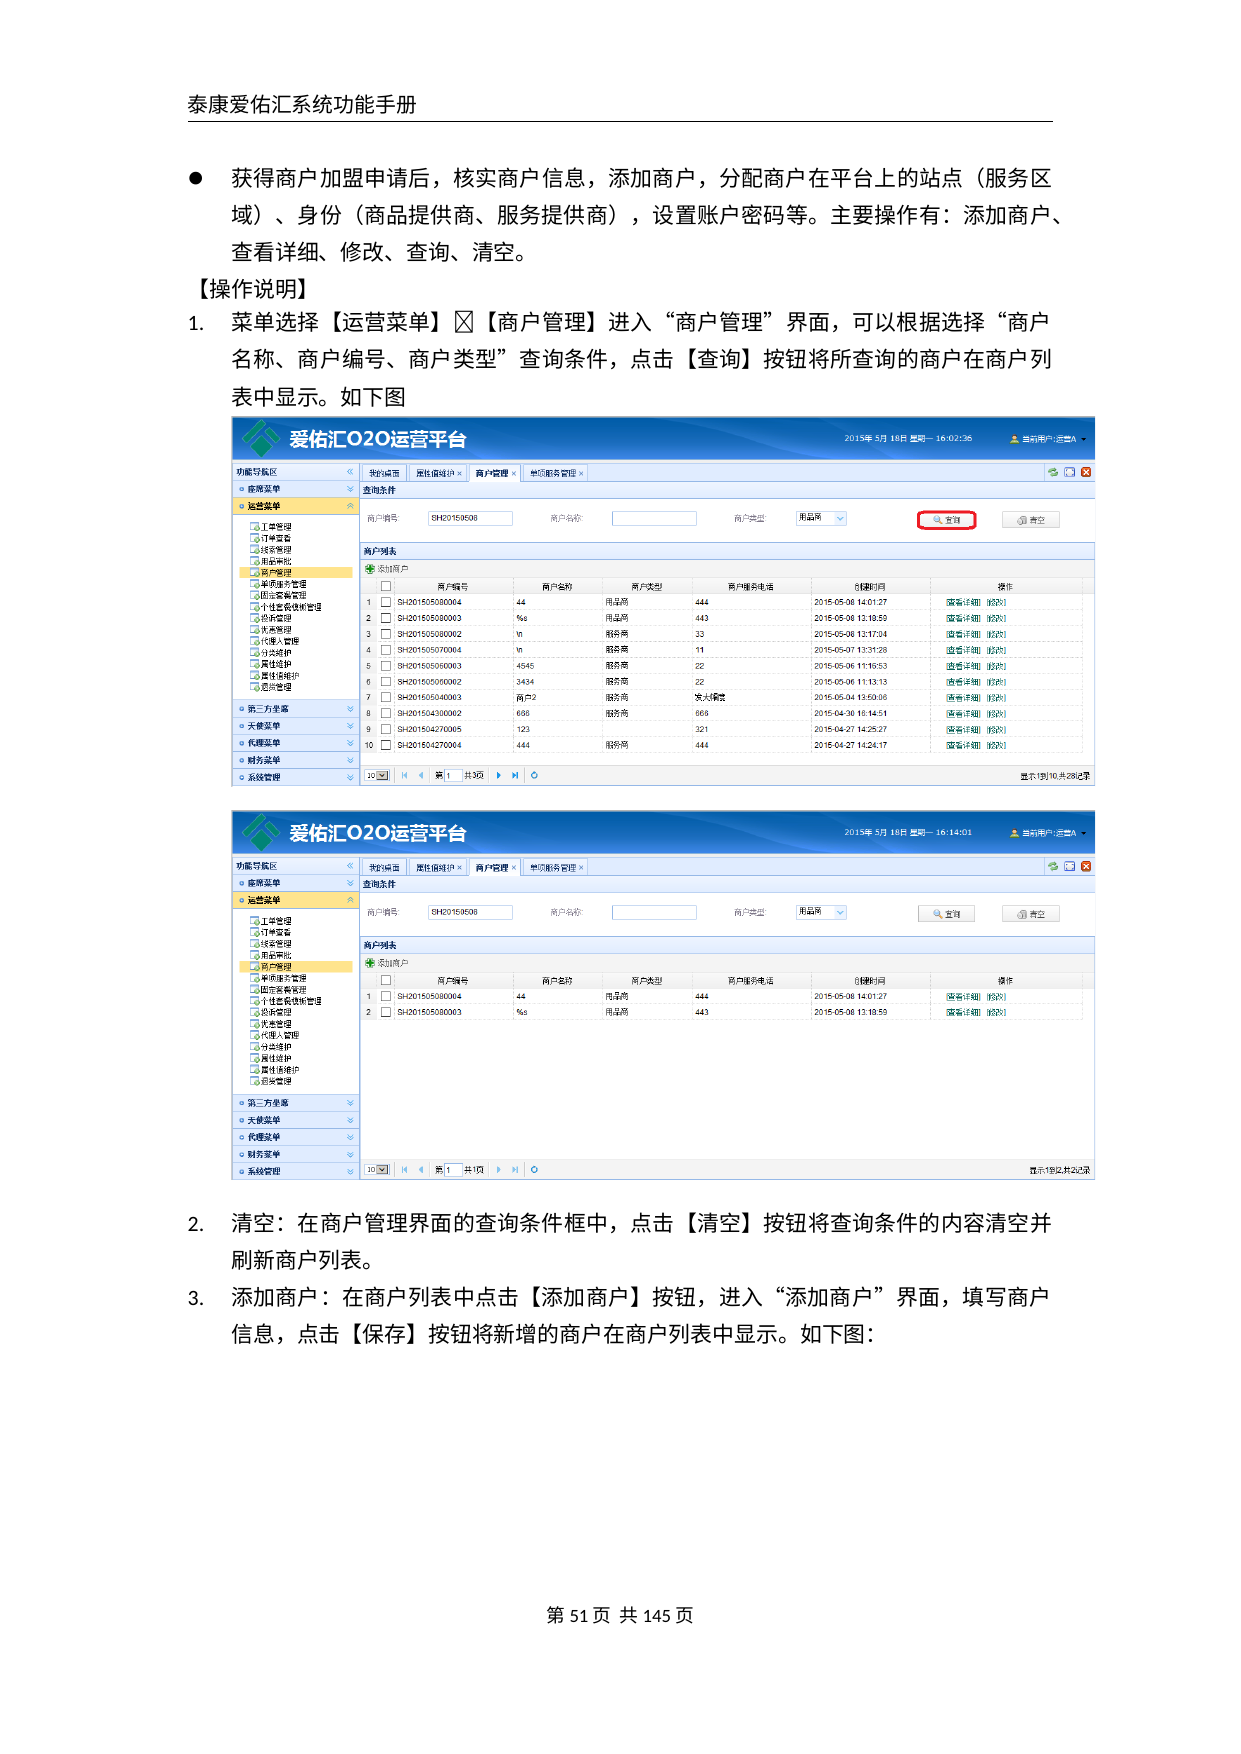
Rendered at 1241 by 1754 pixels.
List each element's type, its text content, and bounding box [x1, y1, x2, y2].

list 清空：在商户管理界面的查询条件框中，点击【清空】按钮将查询条件的内容清空并刷新商户列表。 [187, 1205, 1053, 1275]
list 菜单选择【运营菜单】【商户管理】进入“商户管理”界面，可以根据选择“商户名称、商户编号、商户类型”查询条件，点击【查询】按钮将所查询的商户在商户列表中显示。如下图 [187, 304, 1053, 412]
picture [231, 810, 1096, 1180]
list 获得商户加盟申请后，核实商户信息，添加商户，分配商户在平台上的站点（服务区域）、身份（商品提供商、服务提供商），设置账户密码等。主要操作有：添加商户、查看详细、修改、查询、清空。 [187, 160, 1053, 267]
picture [231, 416, 1096, 787]
list 添加商户：在商户列表中点击【添加商户】按钮，进入“添加商户”界面，填写商户信息，点击【保存】按钮将新增的商户在商户列表中显示。如下图： [187, 1280, 1053, 1349]
text 【操作说明】 [187, 272, 1053, 304]
